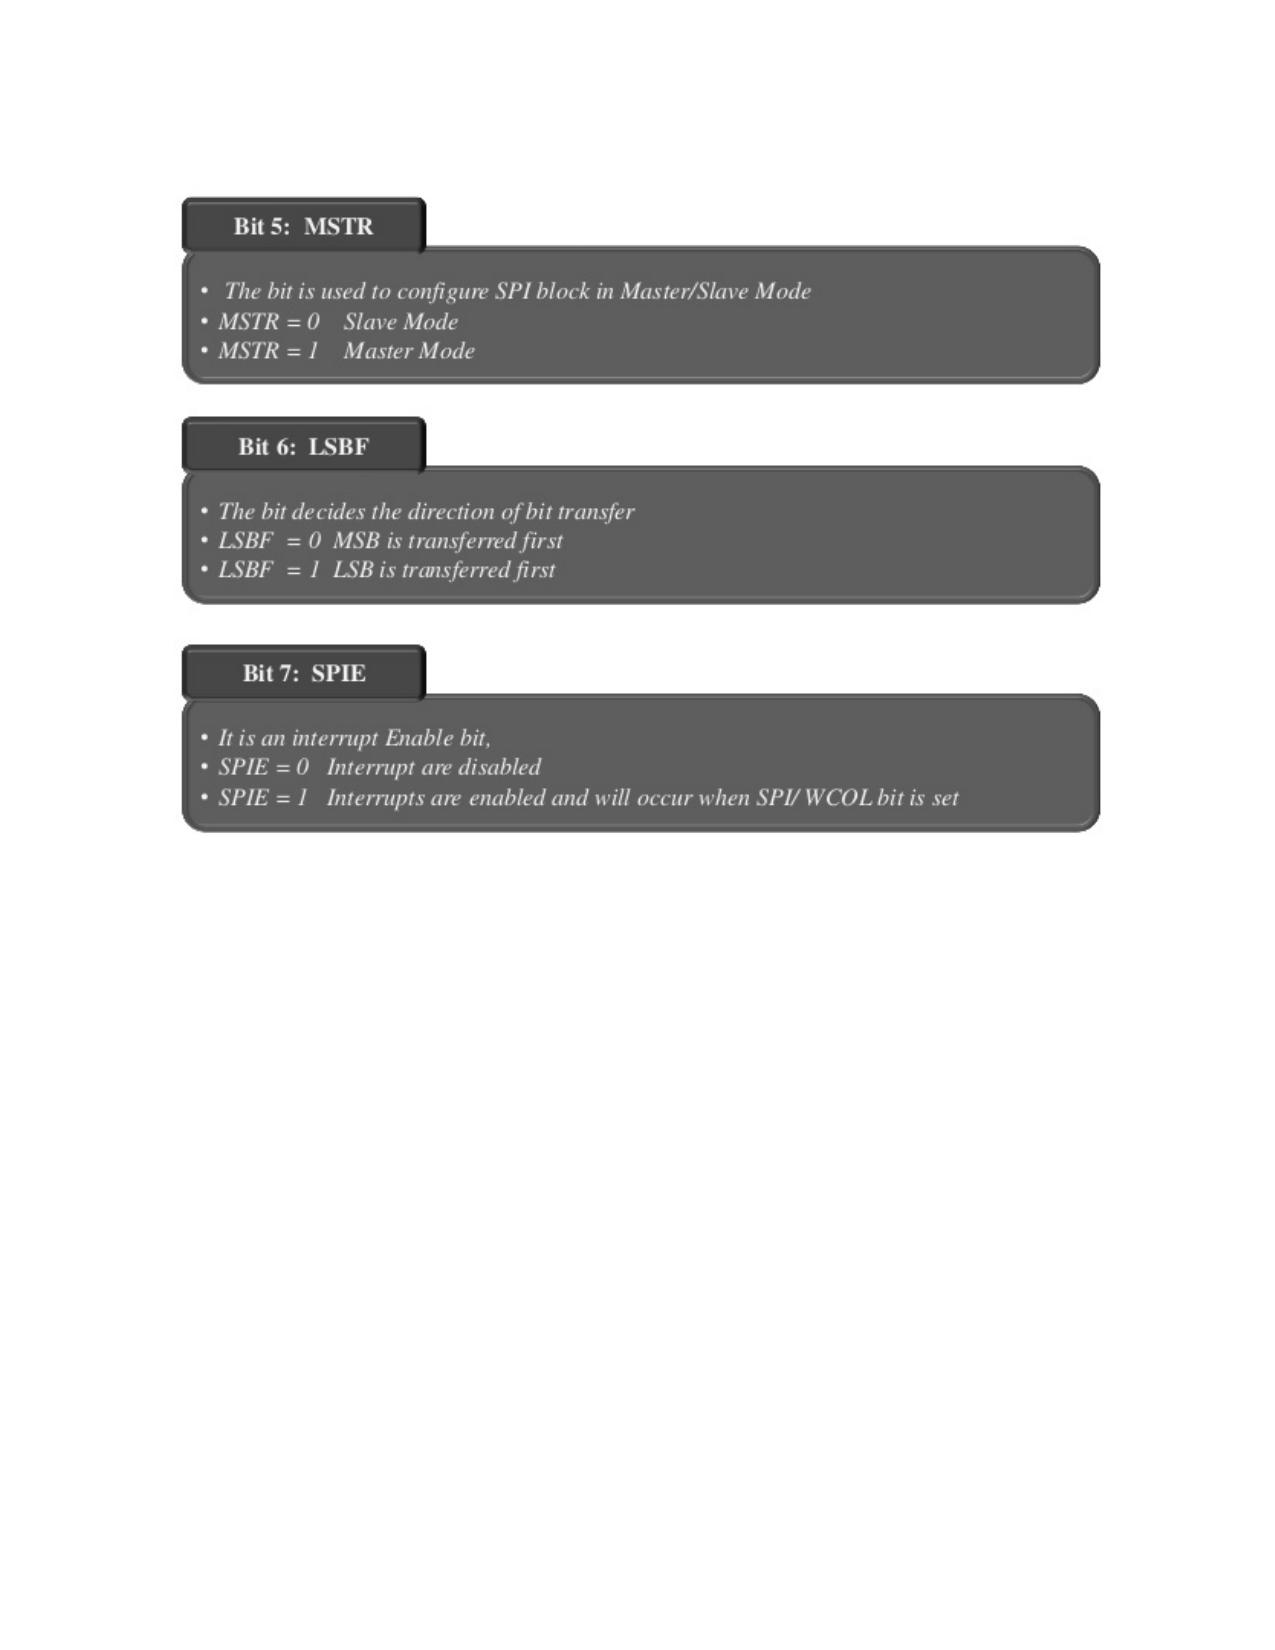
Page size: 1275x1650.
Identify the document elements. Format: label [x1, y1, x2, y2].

picture [150, 150, 1125, 835]
